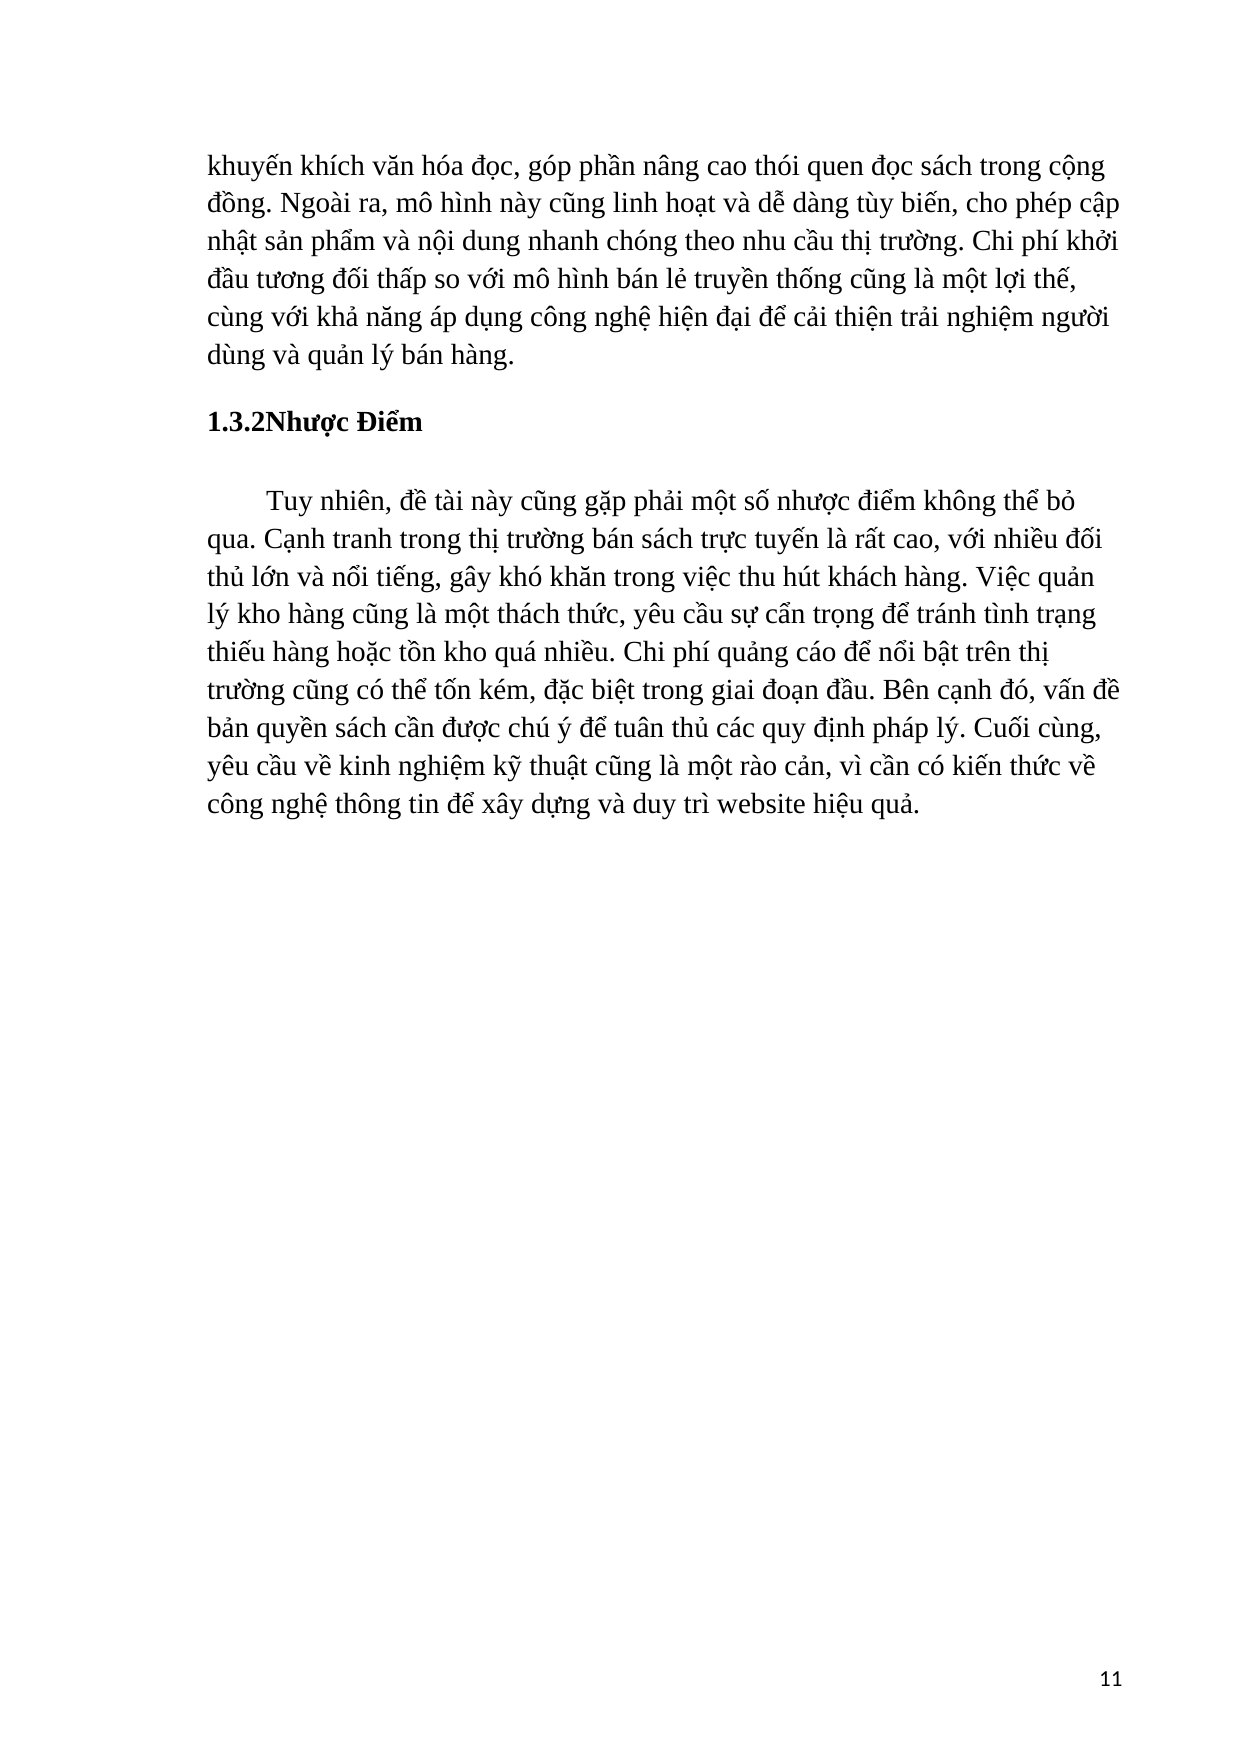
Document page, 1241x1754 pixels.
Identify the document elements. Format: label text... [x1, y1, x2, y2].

subtitle 1.3.2Nhược Điểm [207, 404, 1122, 437]
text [207, 148, 1122, 370]
text Tuy nhiên, đề tài này cũng gặp phải một số nhược điểm không thể bỏ qua. Cạnh tranh trong thị trường bán sách trực tuyến là rất cao, với nhiều đối thủ lớn và nổi tiếng, gây khó khăn trong việc thu hút khách hàng. Việc quản lý kho hàng cũng là một thách thức, yêu cầu sự cẩn trọng để tránh tình trạng thiếu hàng hoặc tồn kho quá nhiều. Chi phí quảng cáo để nổi bật trên thị trường cũng có thể tốn kém, đặc biệt trong giai đoạn đầu. Bên cạnh đó, vấn đề bản quyền sách cần được chú ý để tuân thủ các quy định pháp lý. Cuối cùng, yêu cầu về kinh nghiệm kỹ thuật cũng là một rào cản, vì cần có kiến thức về công nghệ thông tin để xây dựng và duy trì website hiệu quả. [207, 483, 1122, 819]
